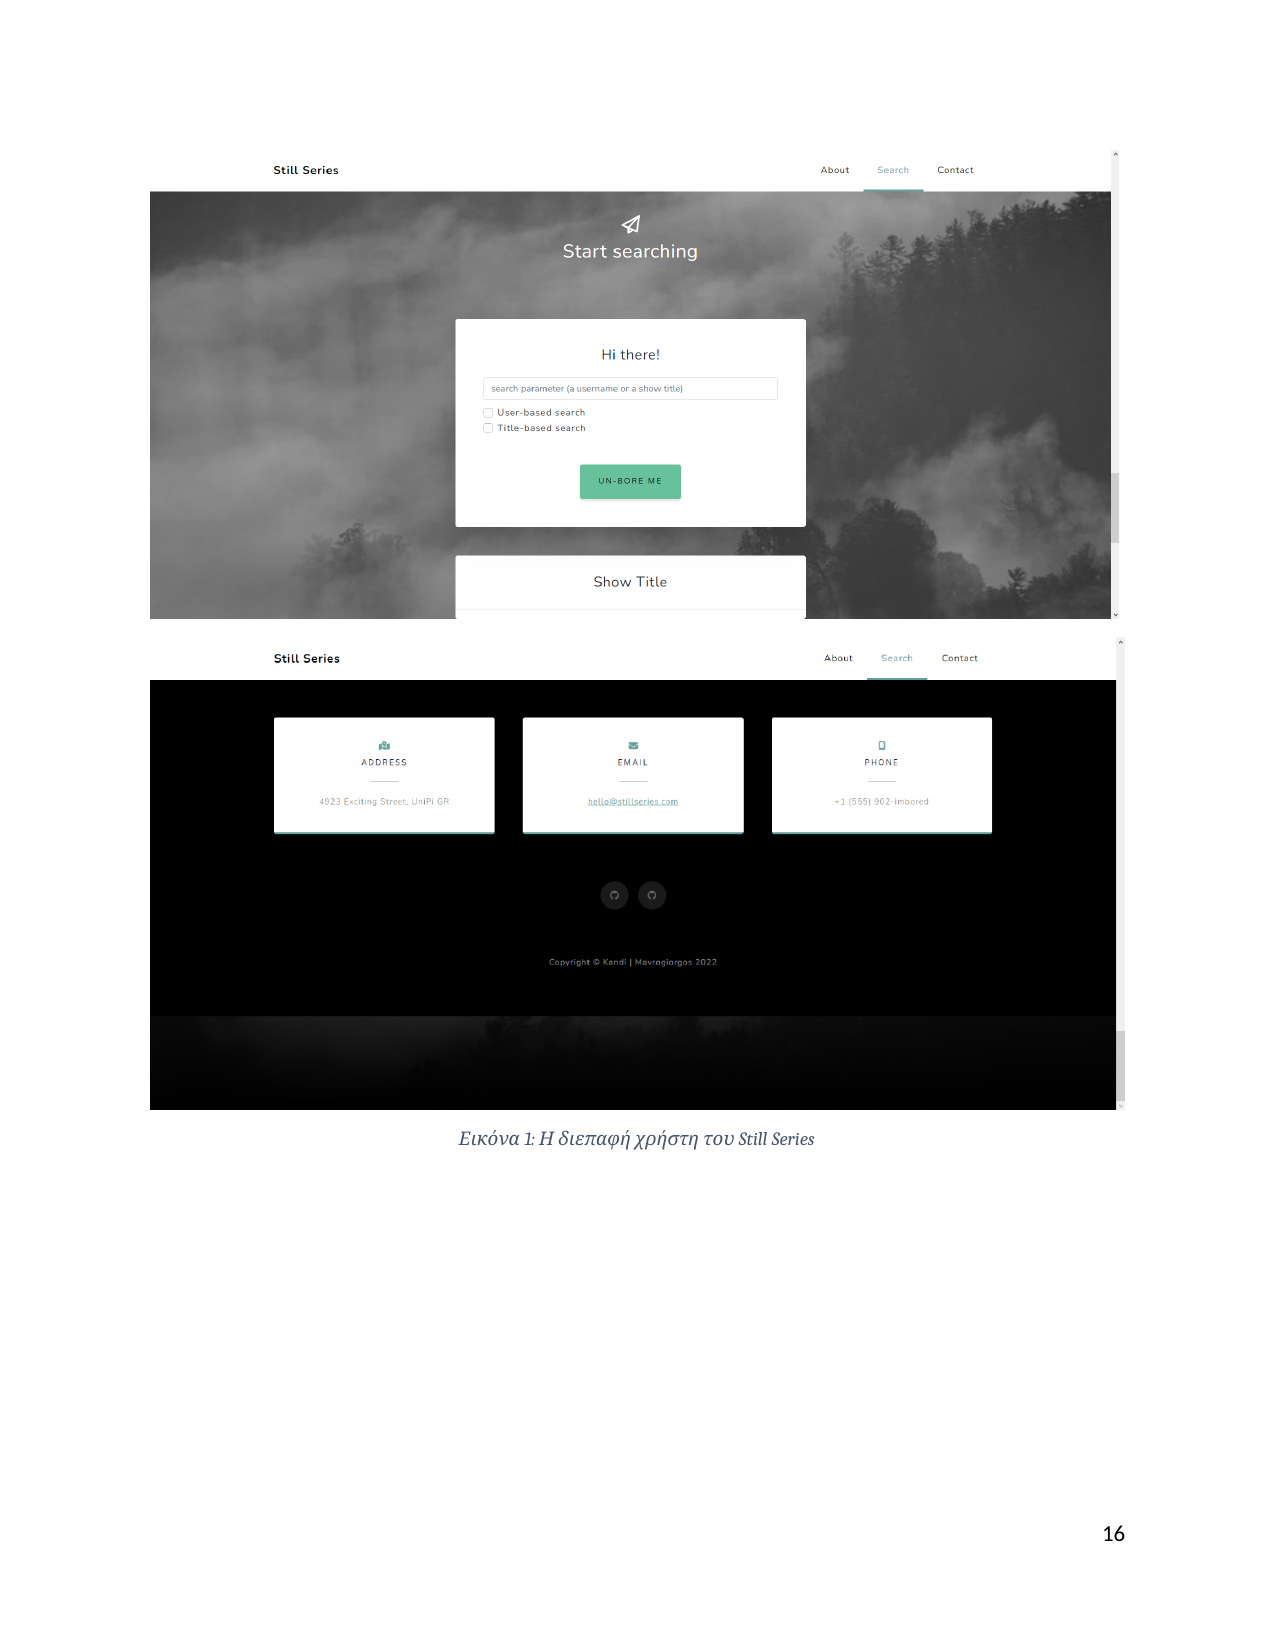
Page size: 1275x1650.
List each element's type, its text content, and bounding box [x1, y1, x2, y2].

picture [150, 150, 1120, 619]
text Εικόνα 1: Η διεπαφή χρήστη του Still Series [150, 1128, 1125, 1149]
picture [150, 637, 1125, 1110]
